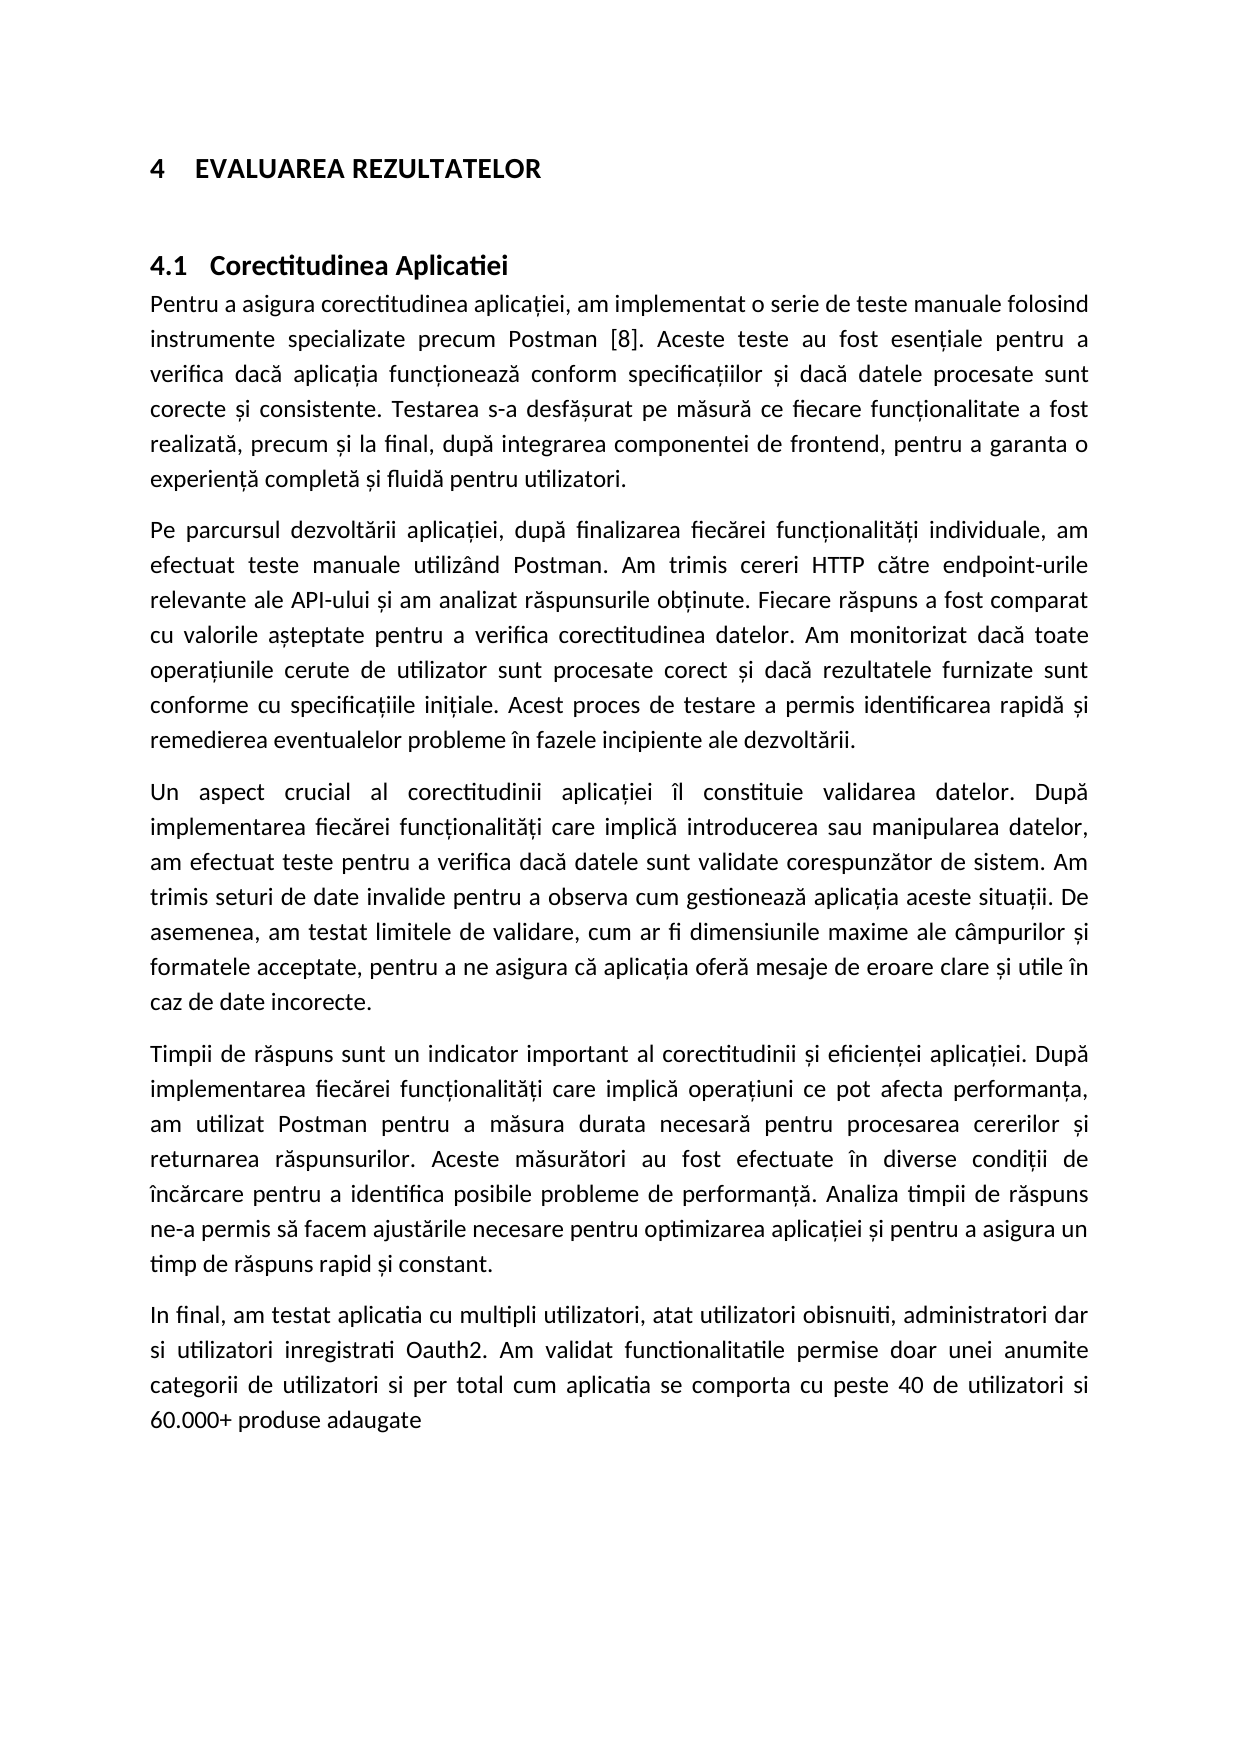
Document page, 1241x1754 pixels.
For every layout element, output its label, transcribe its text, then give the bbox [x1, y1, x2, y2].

subtitle Corectitudinea Aplicatiei [150, 247, 1090, 282]
text Timpii de răspuns sunt un indicator important al corectitudinii și eficienței aplicației. După implementarea fiecărei funcționalități care implică operațiuni ce pot afecta performanța, am utilizat Postman pentru a măsura durata necesară pentru procesarea cererilor și returnarea răspunsurilor. Aceste măsurători au fost efectuate în diverse condiții de încărcare pentru a identifica posibile probleme de performanță. Analiza timpii de răspuns ne-a permis să facem ajustările necesare pentru optimizarea aplicației și pentru a asigura un timp de răspuns rapid și constant. [150, 1038, 1090, 1278]
text In final, am testat aplicatia cu multipli utilizatori, atat utilizatori obisnuiti, administratori dar si utilizatori inregistrati Oauth2. Am validat functionalitatile permise doar unei anumite categorii de utilizatori si per total cum aplicatia se comporta cu peste 40 de utilizatori si 60.000+ produse adaugate [150, 1299, 1090, 1435]
text Pentru a asigura corectitudinea aplicației, am implementat o serie de teste manuale folosind instrumente specializate precum Postman [8]. Aceste teste au fost esențiale pentru a verifica dacă aplicația funcționează conform specificațiilor și dacă datele procesate sunt corecte și consistente. Testarea s-a desfășurat pe măsură ce fiecare funcționalitate a fost realizată, precum și la final, după integrarea componentei de frontend, pentru a garanta o experiență completă și fluidă pentru utilizatori. [150, 288, 1090, 493]
subtitle Evaluarea rezultatelor [150, 150, 1090, 186]
text Pe parcursul dezvoltării aplicației, după finalizarea fiecărei funcționalități individuale, am efectuat teste manuale utilizând Postman. Am trimis cereri HTTP către endpoint-urile relevante ale API-ului și am analizat răspunsurile obținute. Fiecare răspuns a fost comparat cu valorile așteptate pentru a verifica corectitudinea datelor. Am monitorizat dacă toate operațiunile cerute de utilizator sunt procesate corect și dacă rezultatele furnizate sunt conforme cu specificațiile inițiale. Acest proces de testare a permis identificarea rapidă și remedierea eventualelor probleme în fazele incipiente ale dezvoltării. [150, 514, 1090, 755]
text Un aspect crucial al corectitudinii aplicației îl constituie validarea datelor. După implementarea fiecărei funcționalități care implică introducerea sau manipularea datelor, am efectuat teste pentru a verifica dacă datele sunt validate corespunzător de sistem. Am trimis seturi de date invalide pentru a observa cum gestionează aplicația aceste situații. De asemenea, am testat limitele de validare, cum ar fi dimensiunile maxime ale câmpurilor și formatele acceptate, pentru a ne asigura că aplicația oferă mesaje de eroare clare și utile în caz de date incorecte. [150, 776, 1090, 1017]
